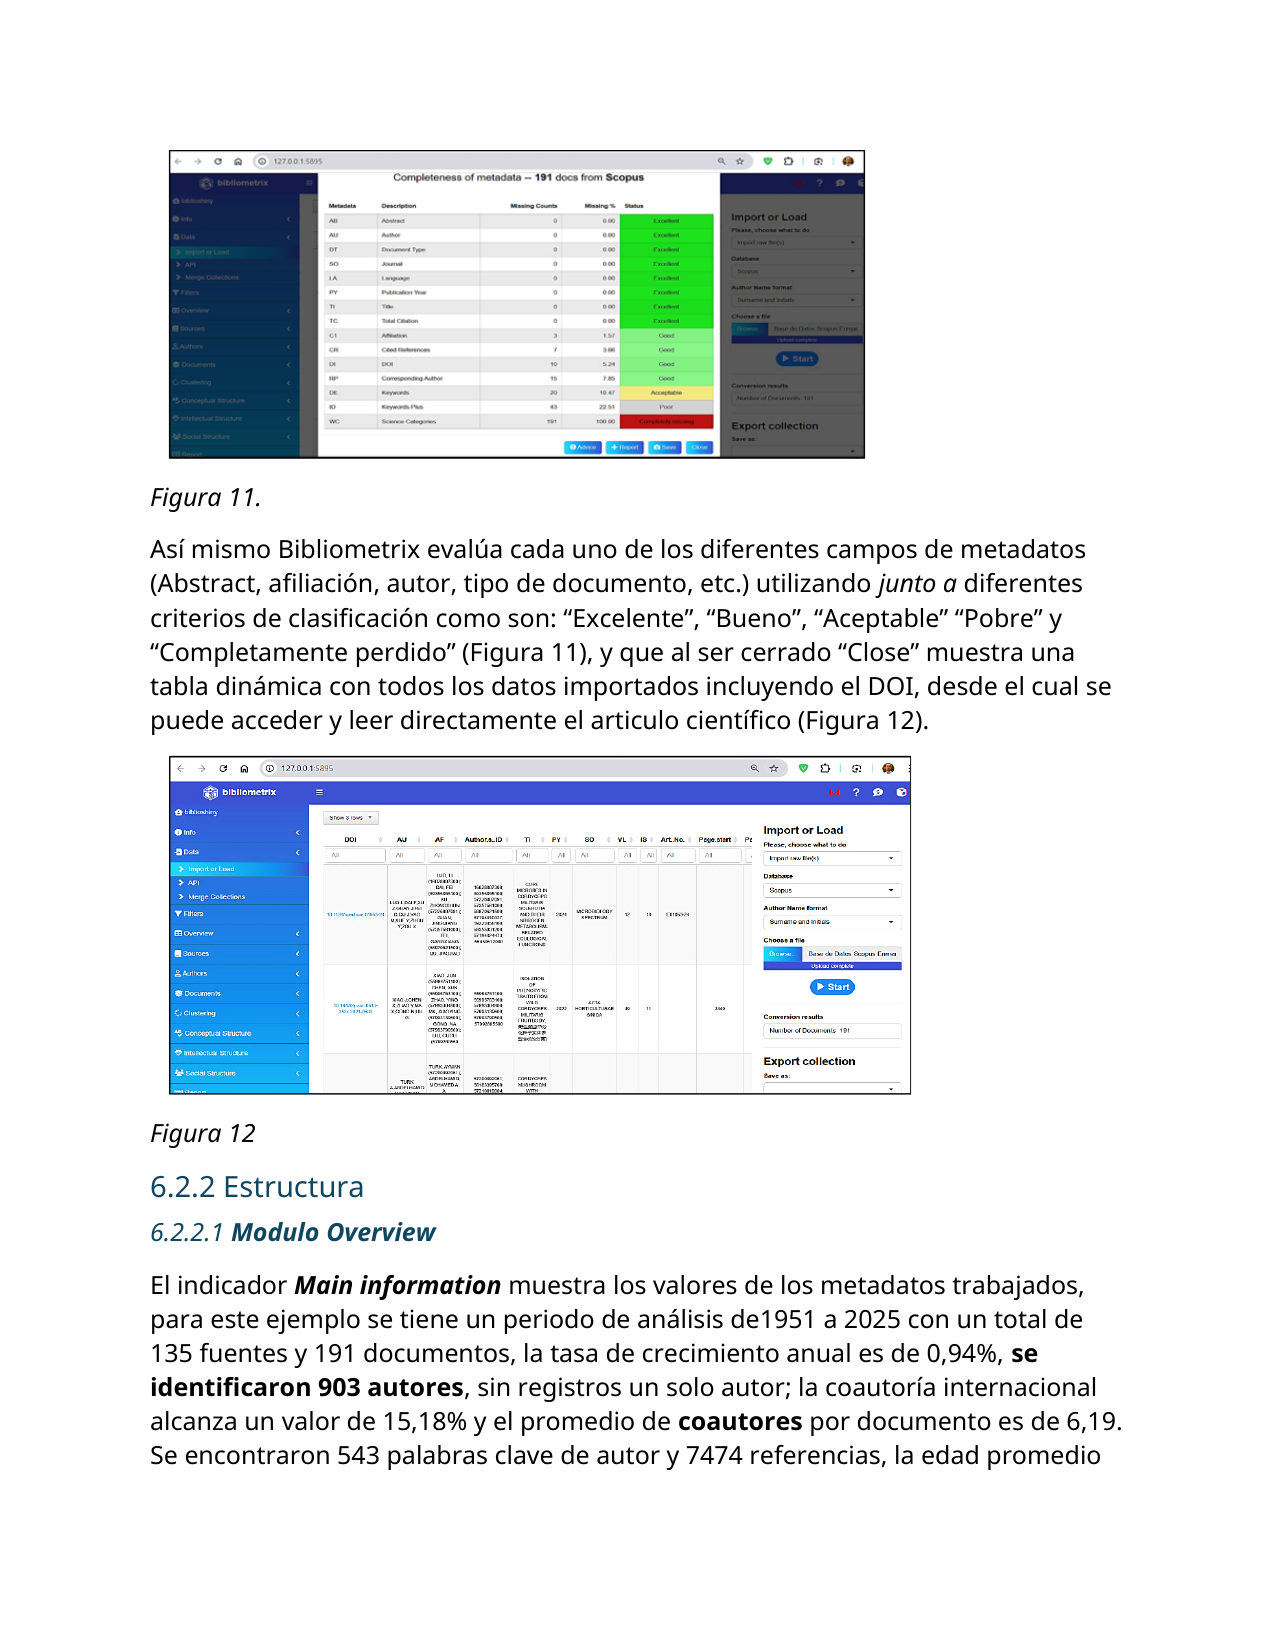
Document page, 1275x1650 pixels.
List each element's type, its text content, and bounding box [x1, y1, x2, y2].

text Así mismo Bibliometrix evalúa cada uno de los diferentes campos de metadatos (Abstract, afiliación, autor, tipo de documento, etc.) utilizando junto a diferentes criterios de clasificación como son: “Excelente”, “Bueno”, “Aceptable” “Pobre” y “Completamente perdido” (Figura 11), y que al ser cerrado “Close” muestra una tabla dinámica con todos los datos importados incluyendo el DOI, desde el cual se puede acceder y leer directamente el articulo científico (Figura 12). [150, 532, 1125, 736]
picture [168, 150, 866, 459]
subtitle 6.2.2 Estructura [150, 1167, 1125, 1206]
text Figura 11. [150, 479, 1125, 513]
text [150, 1267, 1125, 1472]
text Figura 12 [150, 1116, 1125, 1150]
picture [168, 755, 912, 1095]
subtitle 6.2.2.1 Modulo Overview [150, 1214, 1125, 1249]
